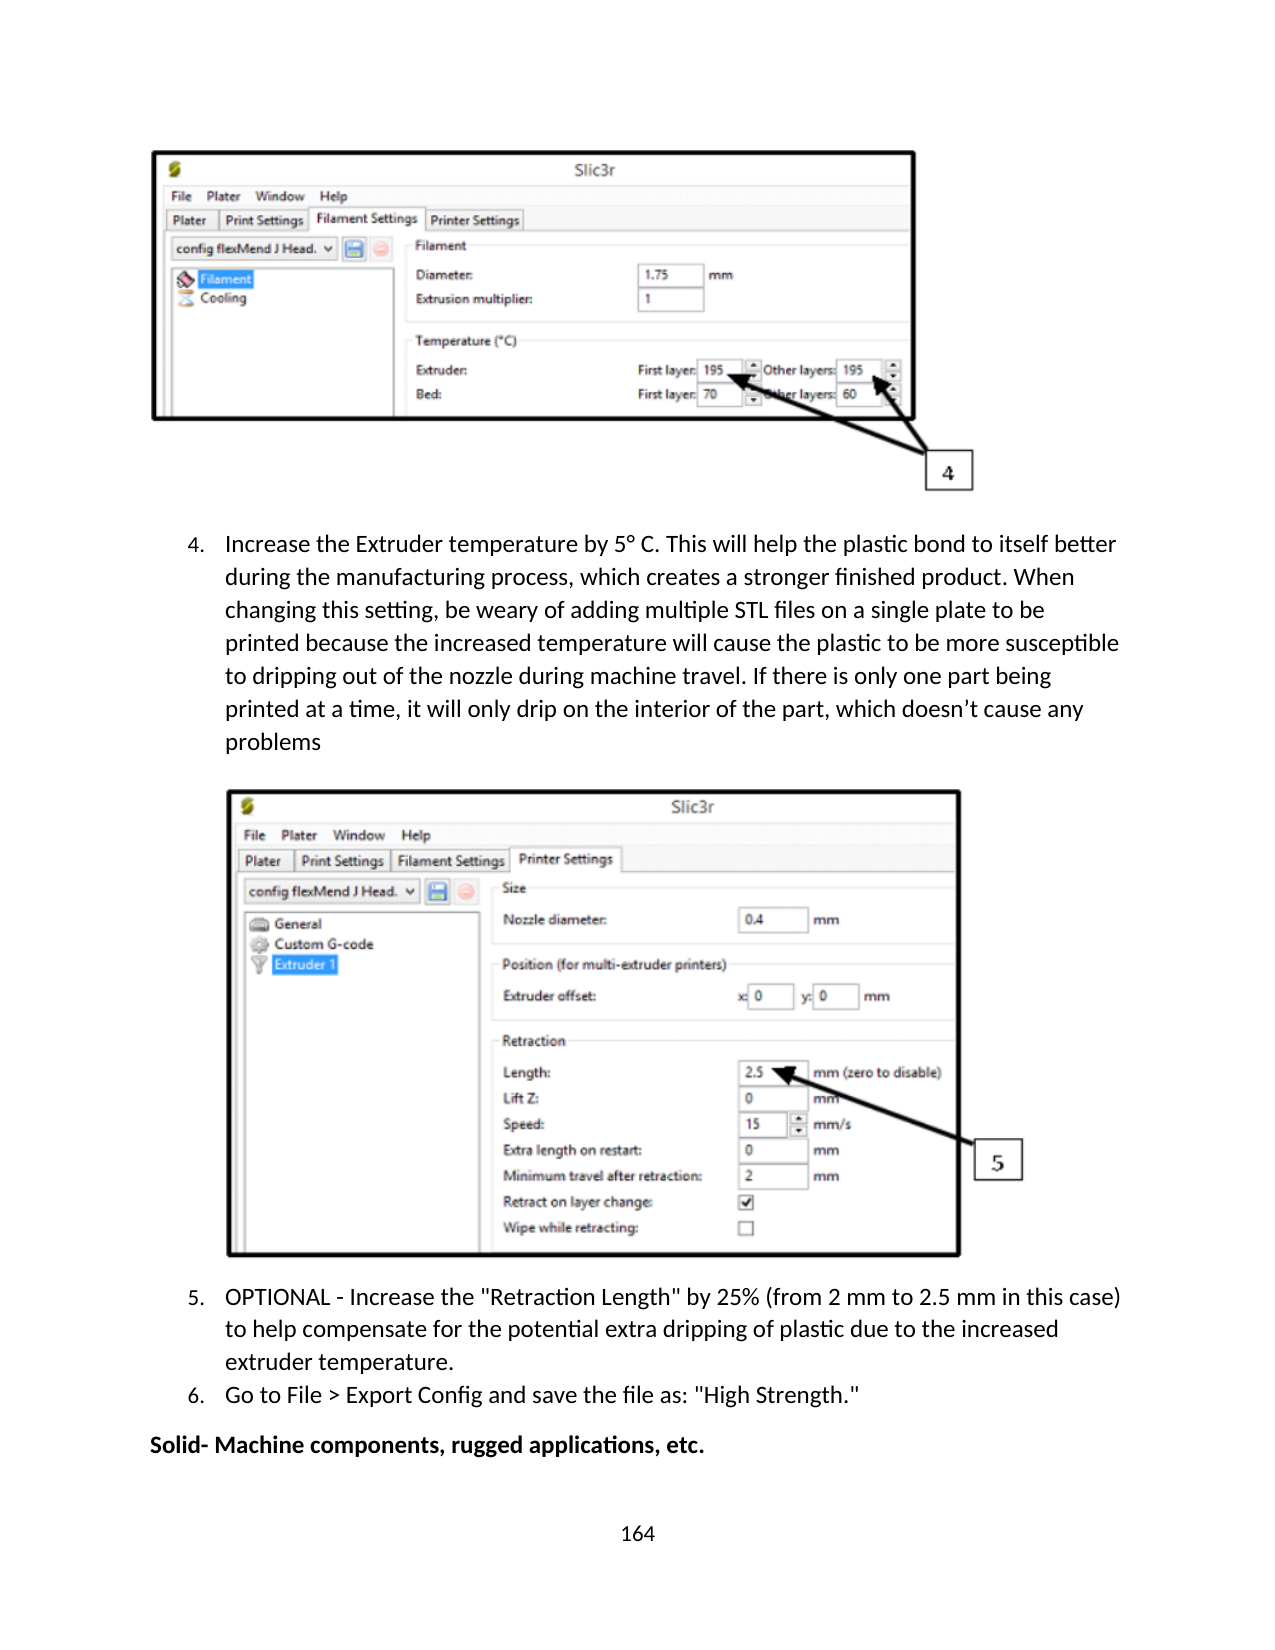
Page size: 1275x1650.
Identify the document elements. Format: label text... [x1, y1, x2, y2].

list Increase the Extruder temperature by 5° C. This will help the plastic bond to itself better during the manufacturing process, which creates a stronger finished product. When changing this setting, be weary of adding multiple STL files on a single plate to be printed because the increased temperature will cause the plastic to be more susceptible to dripping out of the nozzle during machine travel. If there is only one part being printed at a time, it will only drip on the interior of the part, which doesn’t cause any problems [187, 528, 1125, 756]
list OPTIONAL - Increase the "Retraction Length" by 25% (from 2 mm to 2.5 mm in this case) to help compensate for the potential extra dripping of plastic due to the increased extruder temperature. [187, 1281, 1125, 1377]
text Solid- Machine components, rugged applications, etc. [150, 1429, 1125, 1459]
list Go to File > Export Config and save the file as: "High Strength." [187, 1379, 1125, 1410]
